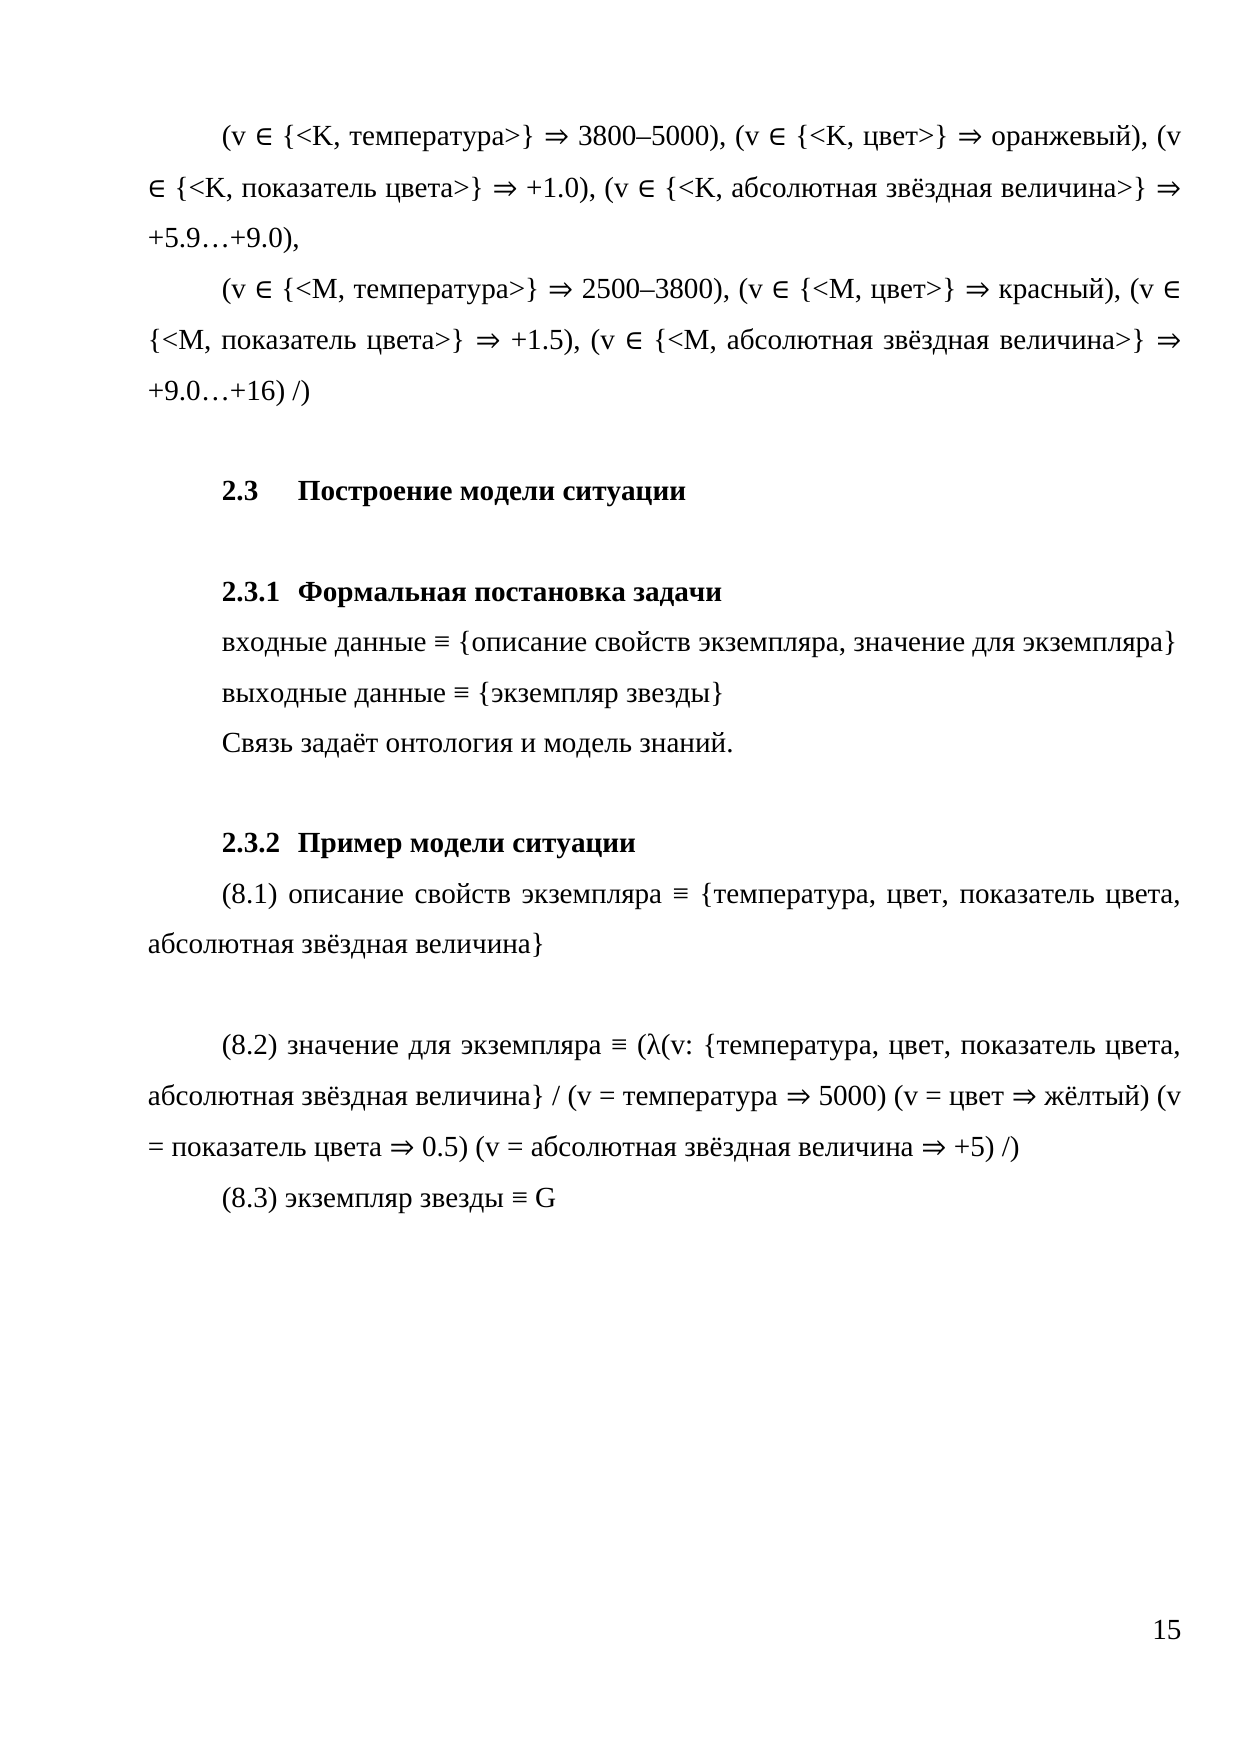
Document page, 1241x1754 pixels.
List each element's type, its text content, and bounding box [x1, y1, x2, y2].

text выходные данные ≡ {экземпляр звезды} [148, 675, 1181, 708]
text Связь задаёт онтология и модель знаний. [148, 725, 1181, 758]
subtitle 2.3.2 Пример модели ситуации [148, 826, 1181, 859]
text (8.2) значение для экземпляра ≡ (λ(v: {температура, цвет, показатель цвета, абсолютная звёздная величина} / (v = температура ⇒ 5000) (v = цвет ⇒ жёлтый) (v = показатель цвета ⇒ 0.5) (v = абсолютная звёздная величина ⇒ +5) /) [148, 1027, 1181, 1163]
text (8.3) экземпляр звезды ≡ G [148, 1180, 1181, 1213]
subtitle 2.3.1 Формальная постановка задачи [148, 574, 1181, 608]
subtitle 2.3 Построение модели ситуации [148, 473, 1181, 507]
text (v ∈ {<M, температура>} ⇒ 2500–3800), (v ∈ {<M, цвет>} ⇒ красный), (v ∈ {<M, показатель цвета>} ⇒ +1.5), (v ∈ {<M, абсолютная звёздная величина>} ⇒ +9.0…+16) /) [148, 271, 1181, 406]
text (8.1) описание свойств экземпляра ≡ {температура, цвет, показатель цвета, абсолютная звёздная величина} [148, 876, 1181, 960]
text (v ∈ {<K, температура>} ⇒ 3800–5000), (v ∈ {<K, цвет>} ⇒ оранжевый), (v ∈ {<K, показатель цвета>} ⇒ +1.0), (v ∈ {<K, абсолютная звёздная величина>} ⇒ +5.9…+9.0), [148, 118, 1181, 254]
text входные данные ≡ {описание свойств экземпляра, значение для экземпляра} [148, 624, 1181, 658]
